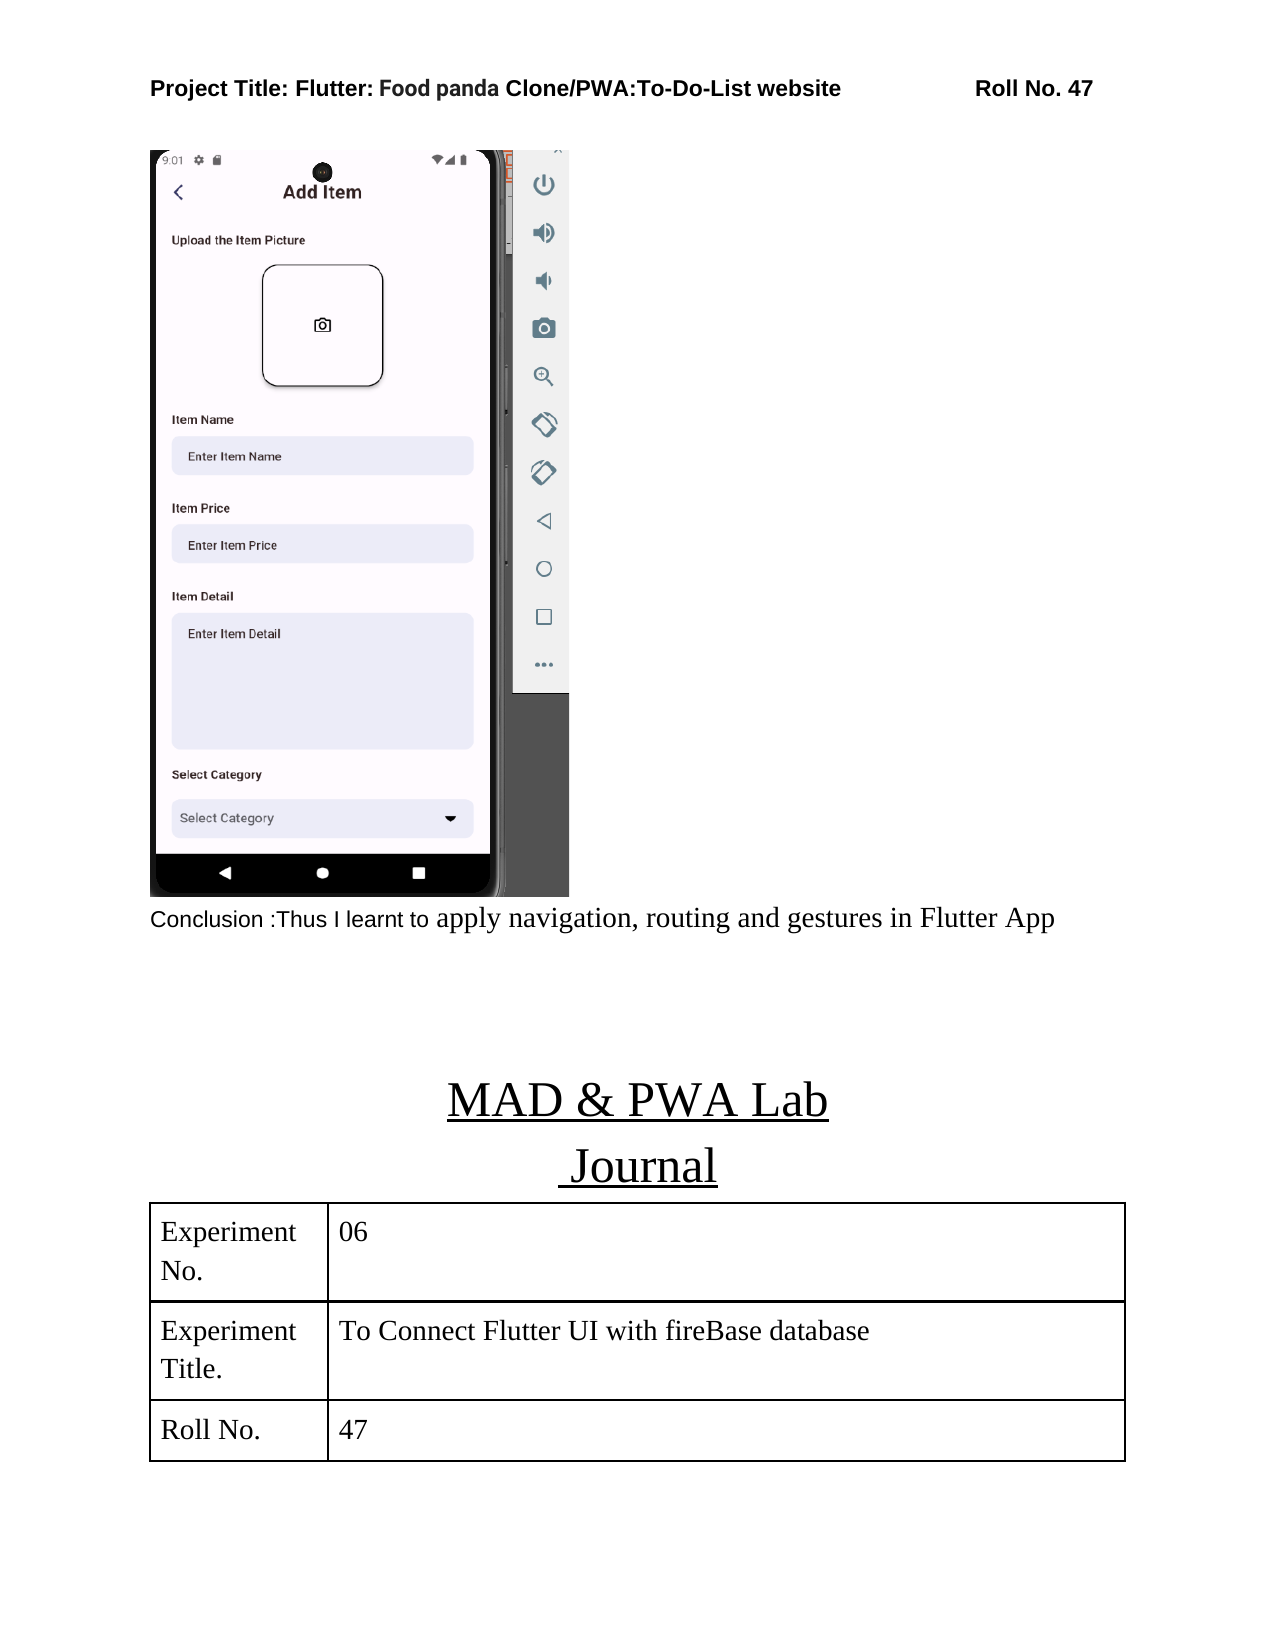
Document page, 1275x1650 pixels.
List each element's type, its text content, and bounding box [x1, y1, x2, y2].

text Journal [150, 1136, 1125, 1193]
text MAD & PWA Lab [150, 1069, 1125, 1127]
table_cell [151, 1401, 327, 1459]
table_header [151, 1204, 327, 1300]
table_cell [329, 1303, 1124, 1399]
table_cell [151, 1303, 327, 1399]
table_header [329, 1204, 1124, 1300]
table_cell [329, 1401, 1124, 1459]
picture [150, 150, 570, 897]
text Conclusion :Thus I learnt to apply navigation, routing and gestures in Flutter App [150, 900, 1125, 934]
